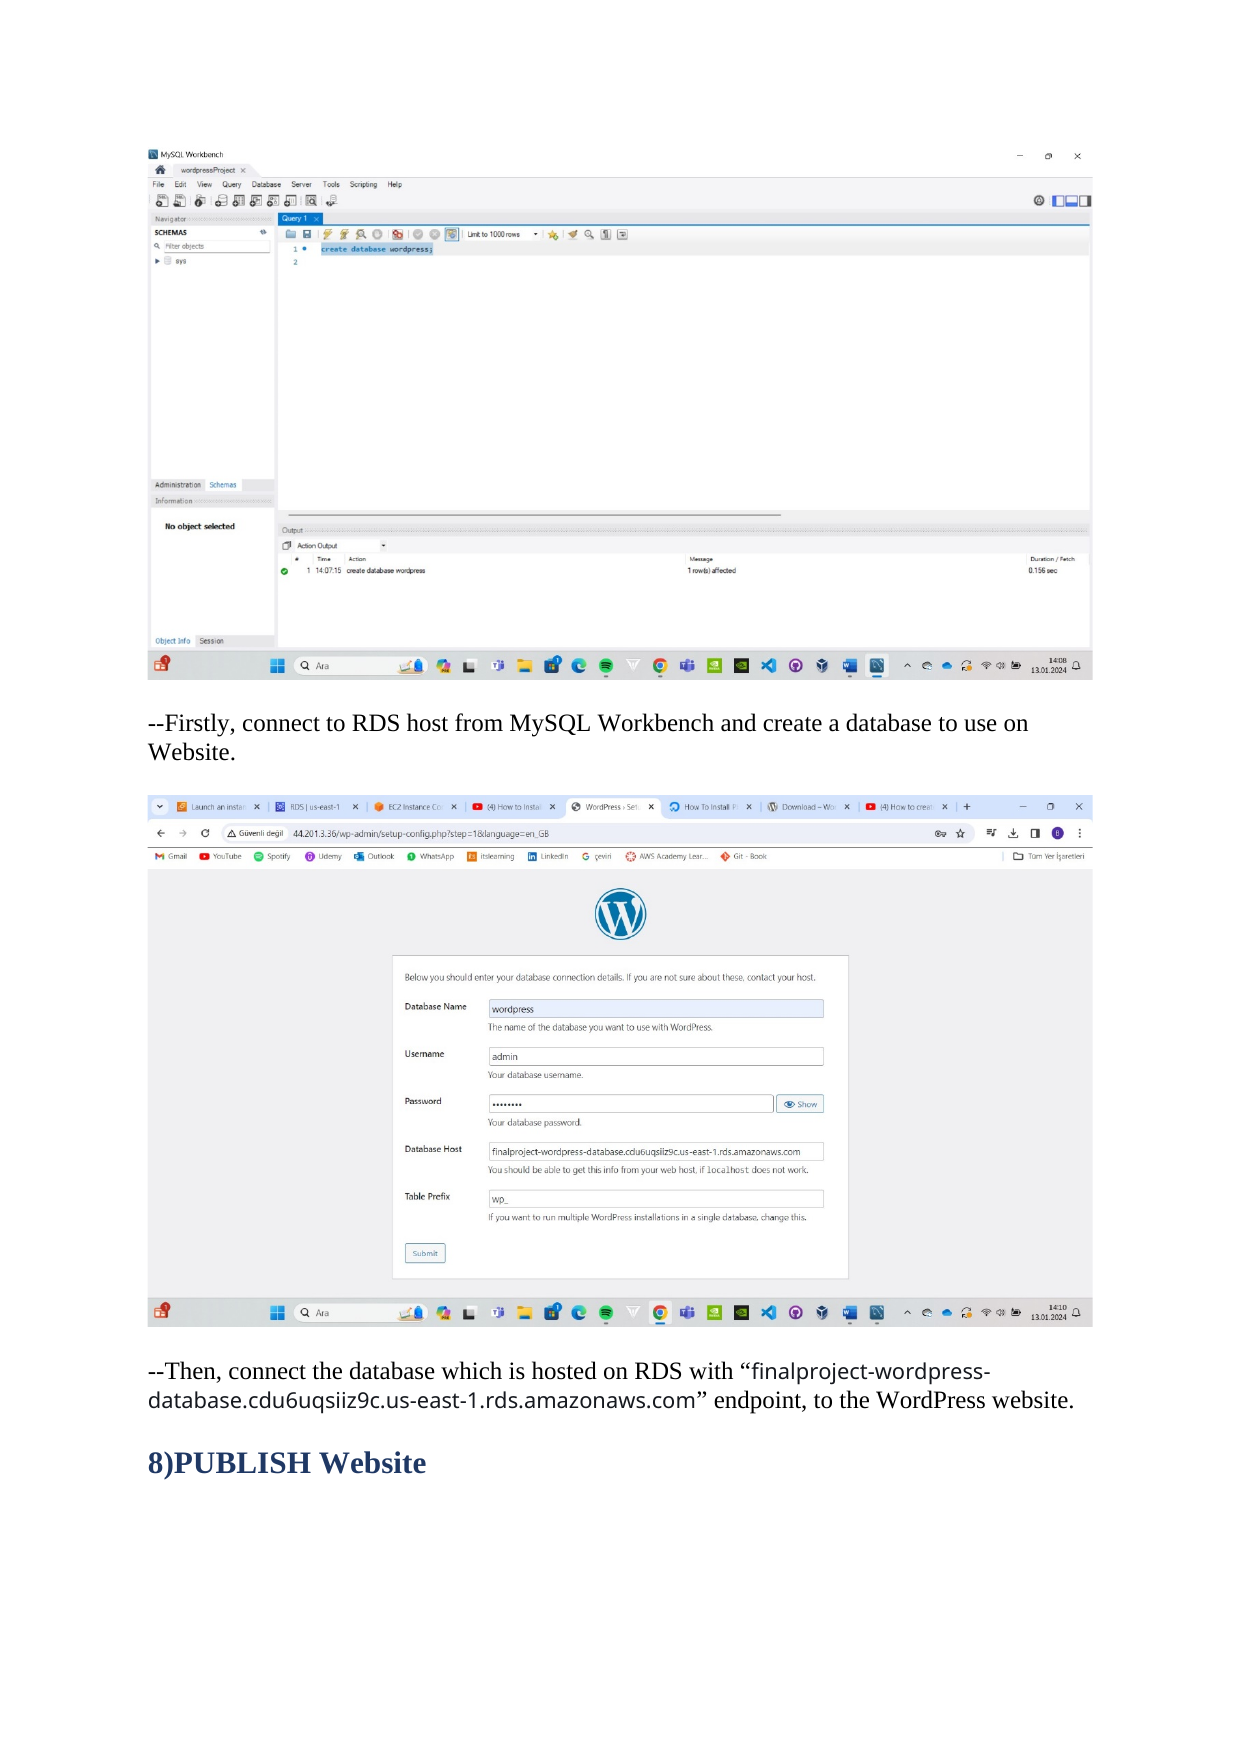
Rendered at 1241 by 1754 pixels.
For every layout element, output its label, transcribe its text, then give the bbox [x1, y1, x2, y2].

text --Then, connect the database which is hosted on RDS with “finalproject-wordpress-database.cdu6uqsiiz9c.us-east-1.rds.amazonaws.com” endpoint, to the WordPress website. [148, 1356, 1093, 1415]
picture [147, 795, 1093, 1327]
text 8)PUBLISH Website [148, 1444, 1093, 1480]
text --Firstly, connect to RDS host from MySQL Workbench and create a database to use on Website. [148, 708, 1093, 766]
picture [147, 147, 1093, 680]
